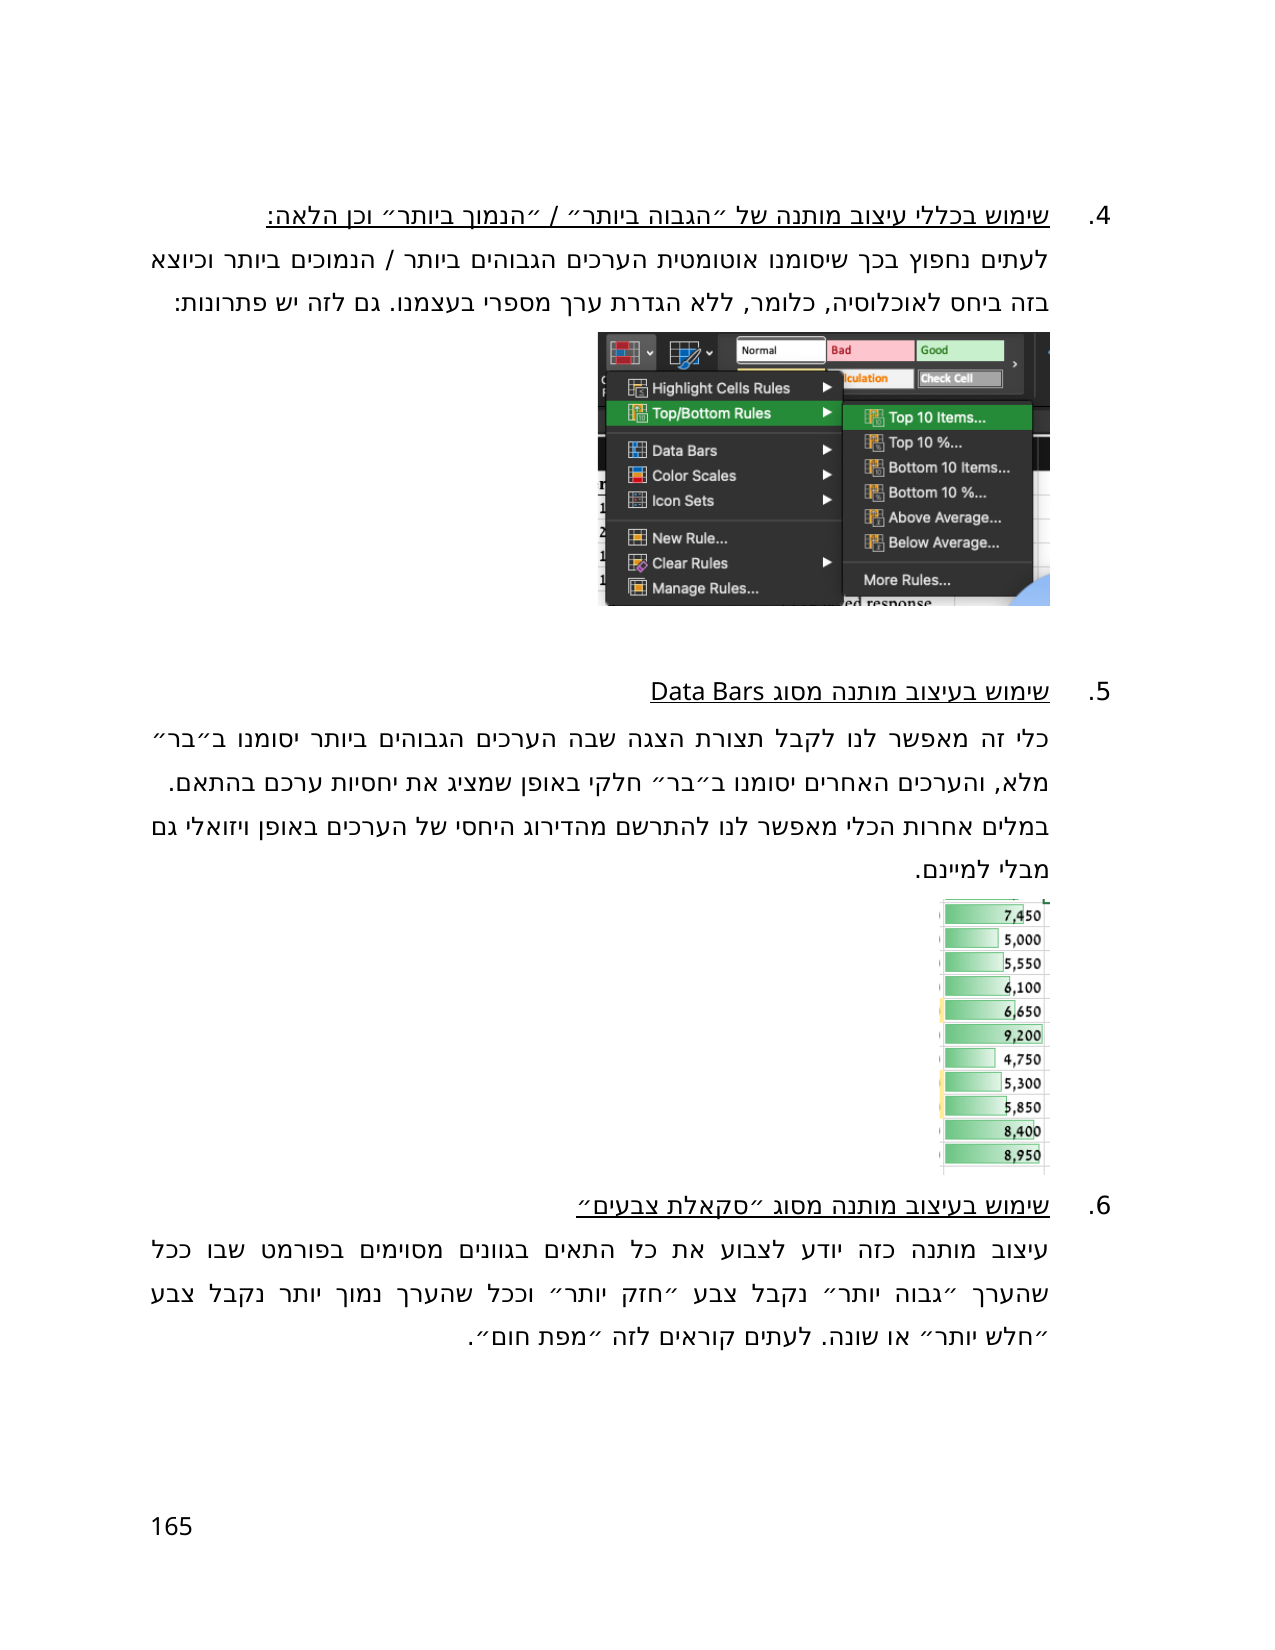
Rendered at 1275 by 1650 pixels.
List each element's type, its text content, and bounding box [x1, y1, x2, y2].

list שימוש בעיצוב מותנה מסוג ״סקאלת צבעים״ [150, 1191, 1087, 1220]
list שימוש בעיצוב מותנה מסוג Data Bars [150, 673, 1087, 707]
list שימוש בכללי עיצוב מותנה של ״הגבוה ביותר״ / ״הנמוך ביותר״ וכן הלאה: [150, 201, 1087, 230]
picture [939, 899, 1050, 1175]
list לעתים נחפוץ בכך שיסומנו אוטומטית הערכים הגבוהים ביותר / הנמוכים ביותר וכיוצא בזה ביחס לאוכלוסיה, כלומר, ללא הגדרת ערך מספרי בעצמנו. גם לזה יש פתרונות: [150, 245, 1050, 318]
list כלי זה מאפשר לנו לקבל תצורת הצגה שבה הערכים הגבוהים ביותר יסומנו ב״בר״ מלא, והערכים האחרים יסומנו ב״בר״ חלקי באופן שמציג את יחסיות ערכם בהתאם. [150, 724, 1050, 797]
list עיצוב מותנה כזה יודע לצבוע את כל התאים בגוונים מסוימים בפורמט שבו ככל שהערך ״גבוה יותר״ נקבל צבע ״חזק יותר״ וככל שהערך נמוך יותר נקבל צבע ״חלש יותר״ או שונה. לעתים קוראים לזה ״מפת חום״. [150, 1235, 1050, 1352]
picture [597, 332, 1050, 606]
list במלים אחרות הכלי מאפשר לנו להתרשם מהדירוג היחסי של הערכים באופן ויזואלי גם מבלי למיינם. [150, 812, 1050, 885]
